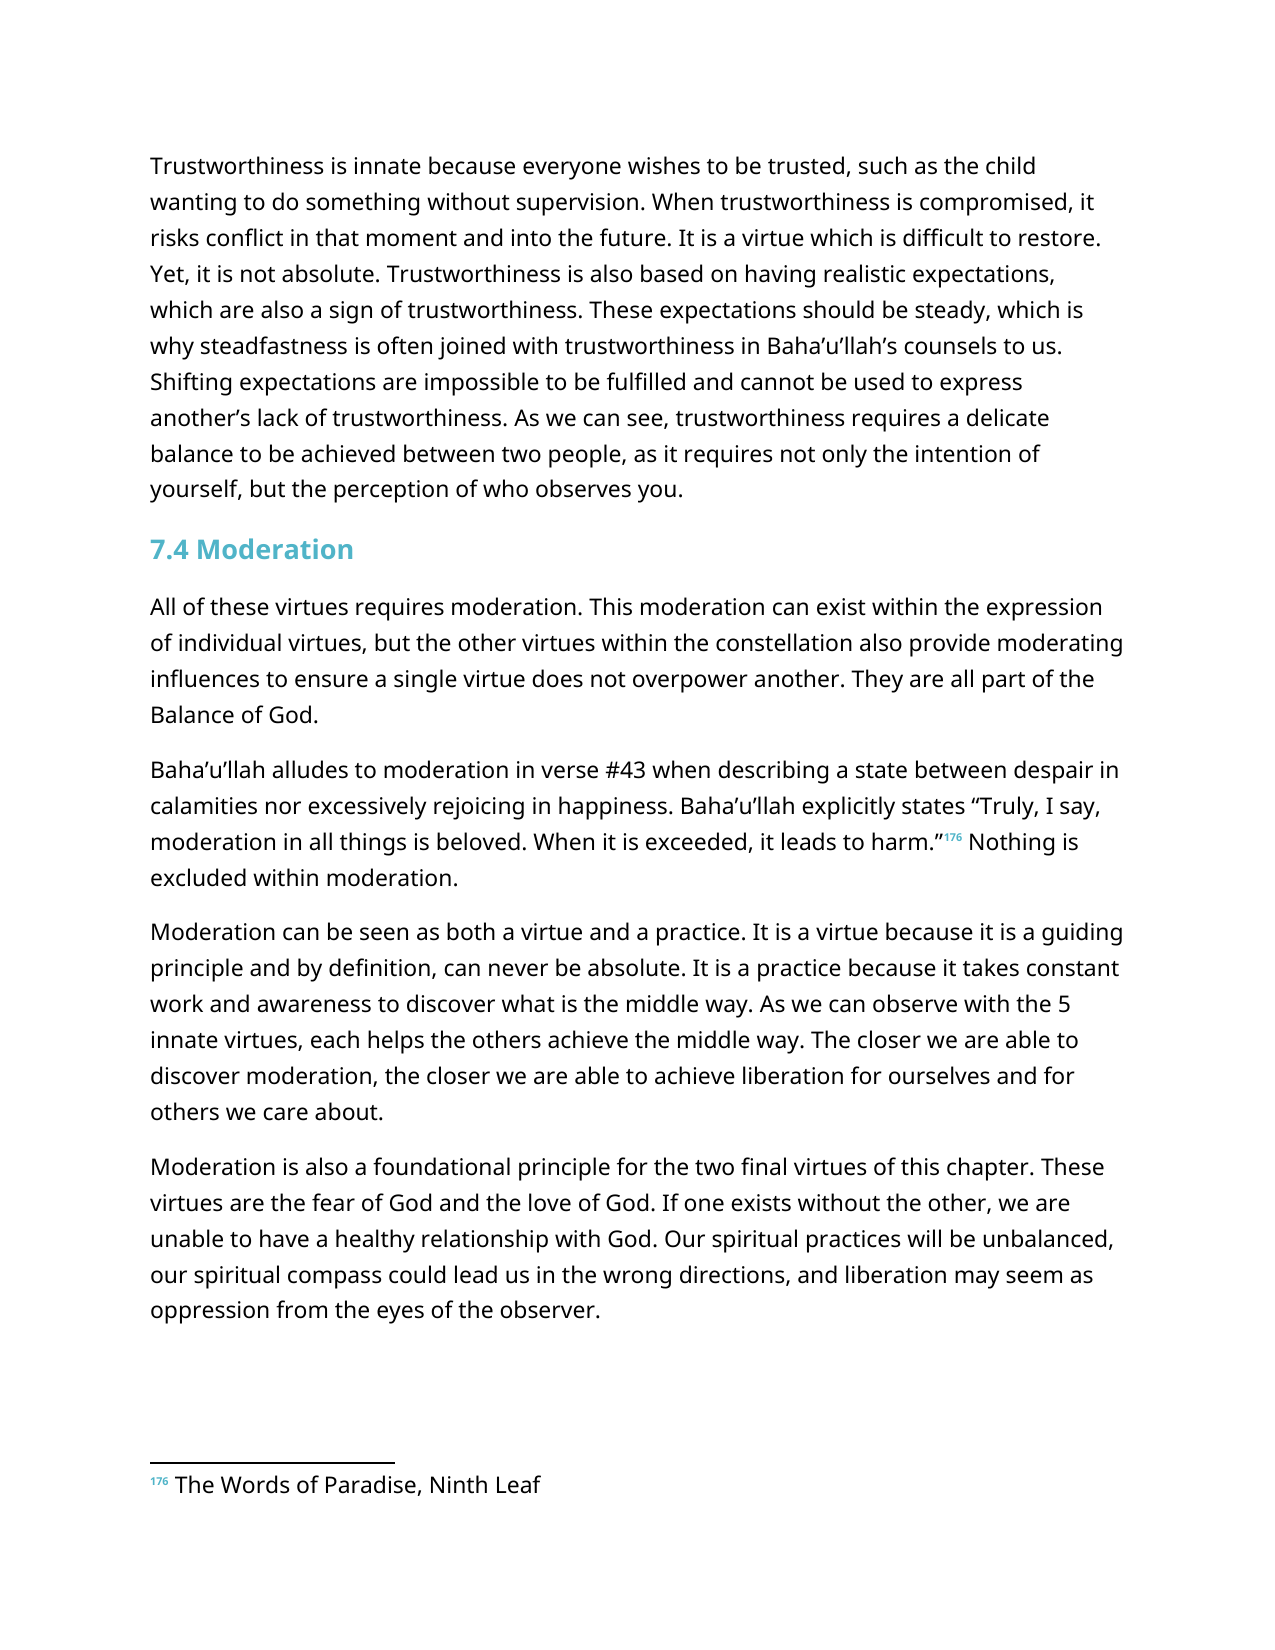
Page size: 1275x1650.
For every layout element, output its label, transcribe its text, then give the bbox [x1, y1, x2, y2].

text Baha’u’llah alludes to moderation in verse #43 when describing a state between despair in calamities nor excessively rejoicing in happiness. Baha’u’llah explicitly states “Truly, I say, moderation in all things is beloved. When it is exceeded, it leads to harm.” Nothing is excluded within moderation. [150, 754, 1125, 893]
text Moderation is also a foundational principle for the two final virtues of this chapter. These virtues are the fear of God and the love of God. If one exists without the other, we are unable to have a healthy relationship with God. Our spiritual practices will be unbalanced, our spiritual compass could lead us in the wrong directions, and liberation may seem as oppression from the eyes of the observer. [150, 1151, 1125, 1326]
text All of these virtues requires moderation. This moderation can exist within the expression of individual virtues, but the other virtues within the constellation also provide moderating influences to ensure a single virtue does not overpower another. They are all part of the Balance of God. [150, 591, 1125, 730]
text Trustworthiness is innate because everyone wishes to be trusted, such as the child wanting to do something without supervision. When trustworthiness is compromised, it risks conflict in that moment and into the future. It is a virtue which is difficult to restore. Yet, it is not absolute. Trustworthiness is also based on having realistic expectations, which are also a sign of trustworthiness. These expectations should be steady, which is why steadfastness is often joined with trustworthiness in Baha’u’llah’s counsels to us. Shifting expectations are impossible to be fulfilled and cannot be used to express another’s lack of trustworthiness. As we can see, trustworthiness requires a delicate balance to be achieved between two people, as it requires not only the intention of yourself, but the perception of who observes you. [150, 150, 1125, 505]
subtitle 7.4 Moderation [150, 530, 1125, 567]
text Moderation can be seen as both a virtue and a practice. It is a virtue because it is a guiding principle and by definition, can never be absolute. It is a practice because it takes constant work and awareness to discover what is the middle way. As we can observe with the 5 innate virtues, each helps the others achieve the middle way. The closer we are able to discover moderation, the closer we are able to achieve liberation for ourselves and for others we care about. [150, 916, 1125, 1127]
